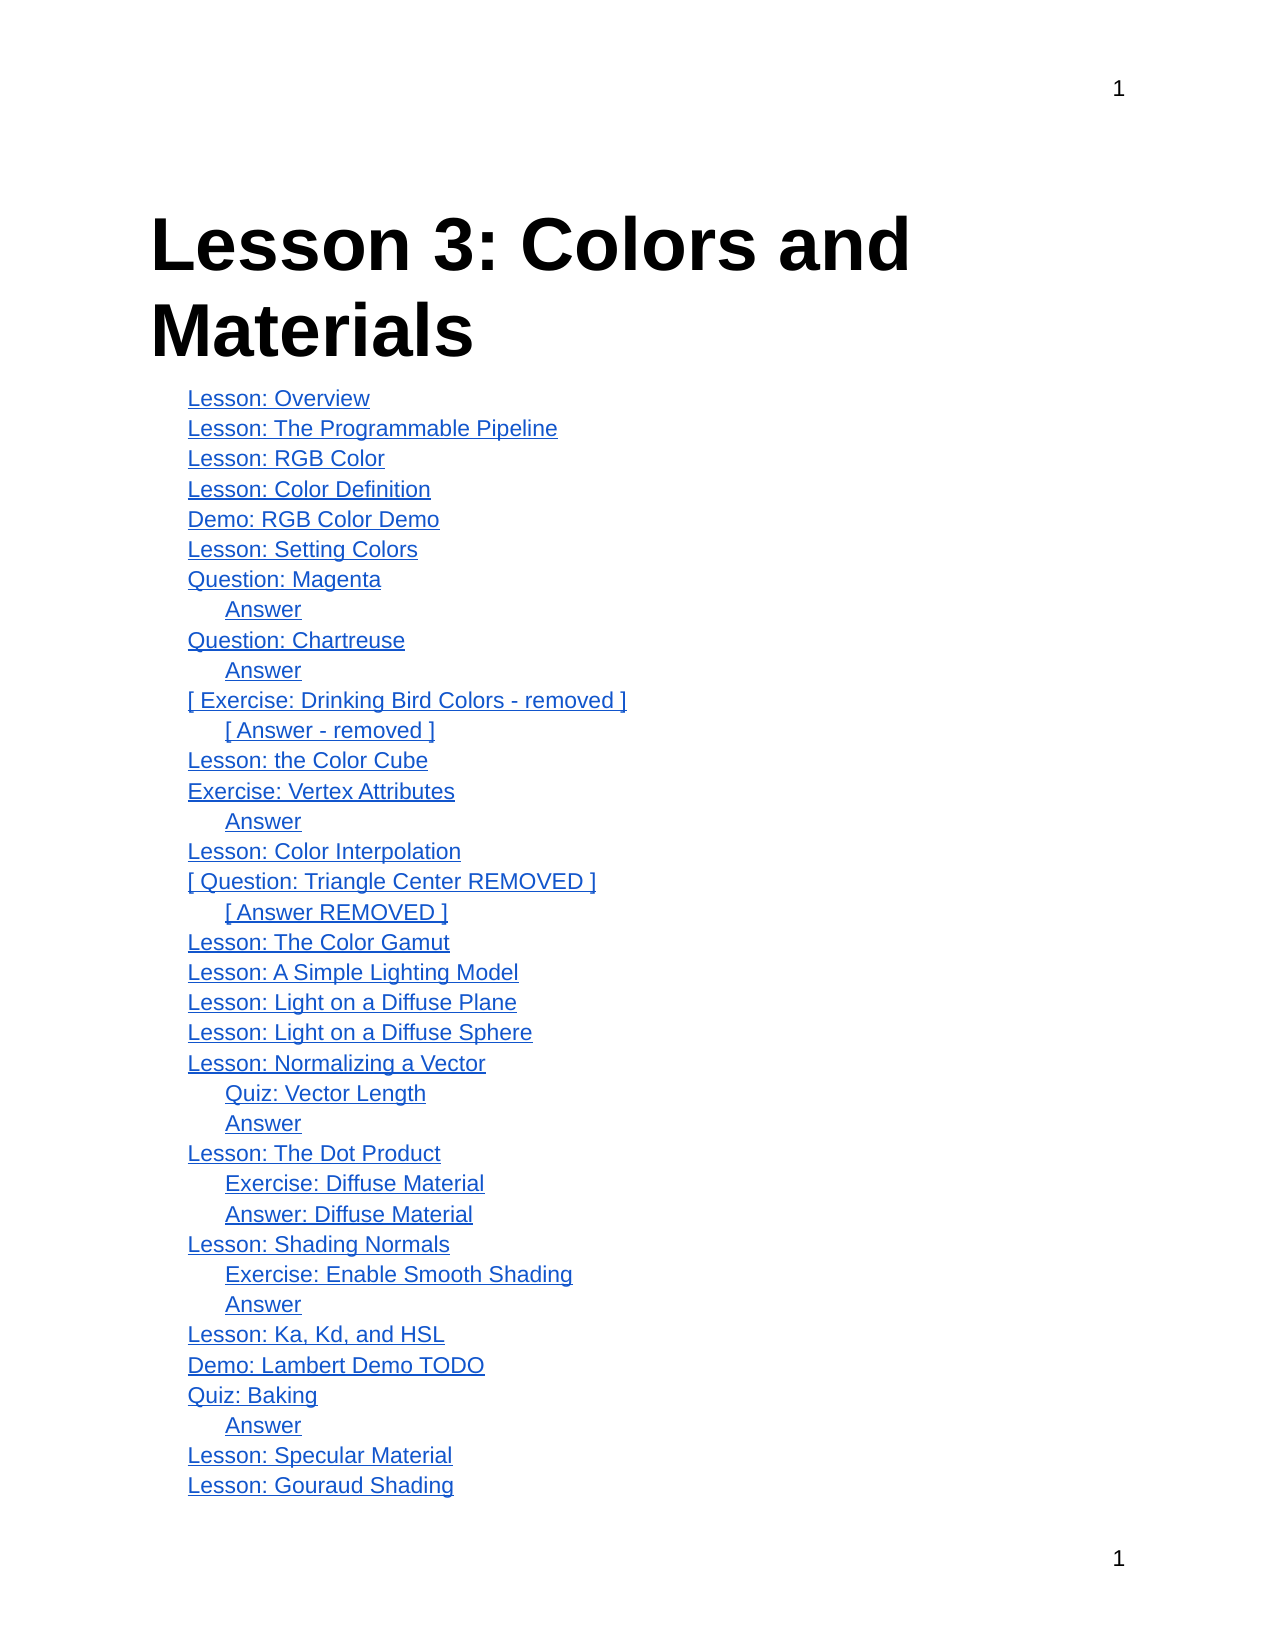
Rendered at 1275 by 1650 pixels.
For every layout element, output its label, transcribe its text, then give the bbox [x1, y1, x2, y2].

text Demo: Lambert Demo TODO [187, 1352, 1125, 1378]
text Exercise: Enable Smooth Shading [225, 1261, 1125, 1287]
text Answer [225, 1412, 1125, 1438]
text Lesson: The Programmable Pipeline [187, 415, 1125, 442]
text Lesson: Color Interpolation [187, 838, 1125, 864]
text Quiz: Baking [187, 1382, 1125, 1408]
text [ Exercise: Drinking Bird Colors - removed ] [187, 687, 1125, 713]
text Lesson: Color Definition [187, 476, 1125, 502]
text Quiz: Vector Length [225, 1080, 1125, 1106]
text Lesson: The Color Gamut [187, 929, 1125, 955]
text Answer [225, 1110, 1125, 1136]
text Demo: RGB Color Demo [187, 506, 1125, 532]
text Lesson: Light on a Diffuse Sphere [187, 1019, 1125, 1046]
text Lesson: the Color Cube [187, 747, 1125, 774]
text Lesson: Normalizing a Vector [187, 1049, 1125, 1076]
text Answer: Diffuse Material [225, 1201, 1125, 1227]
text Answer [225, 1291, 1125, 1318]
text Question: Chartreuse [187, 627, 1125, 653]
text Lesson: RGB Color [187, 445, 1125, 472]
text Answer [225, 596, 1125, 623]
text Lesson: The Dot Product [187, 1140, 1125, 1167]
text Lesson: Gouraud Shading [187, 1472, 1125, 1499]
text Answer [225, 808, 1125, 834]
text Lesson: Overview [187, 385, 1125, 411]
text Exercise: Vertex Attributes [187, 778, 1125, 804]
text Exercise: Diffuse Material [225, 1170, 1125, 1197]
text Answer [225, 657, 1125, 683]
text Lesson: Shading Normals [187, 1231, 1125, 1257]
text Lesson: Specular Material [187, 1442, 1125, 1469]
text [ Answer - removed ] [225, 717, 1125, 744]
text [ Question: Triangle Center REMOVED ] [187, 868, 1125, 895]
text Lesson: A Simple Lighting Model [187, 959, 1125, 985]
text Lesson: Setting Colors [187, 536, 1125, 562]
text [ Answer REMOVED ] [225, 898, 1125, 925]
text Lesson: Ka, Kd, and HSL [187, 1321, 1125, 1348]
text Question: Magenta [187, 566, 1125, 593]
text Lesson: Light on a Diffuse Plane [187, 989, 1125, 1016]
title Lesson 3: Colors and Materials [150, 200, 1125, 372]
